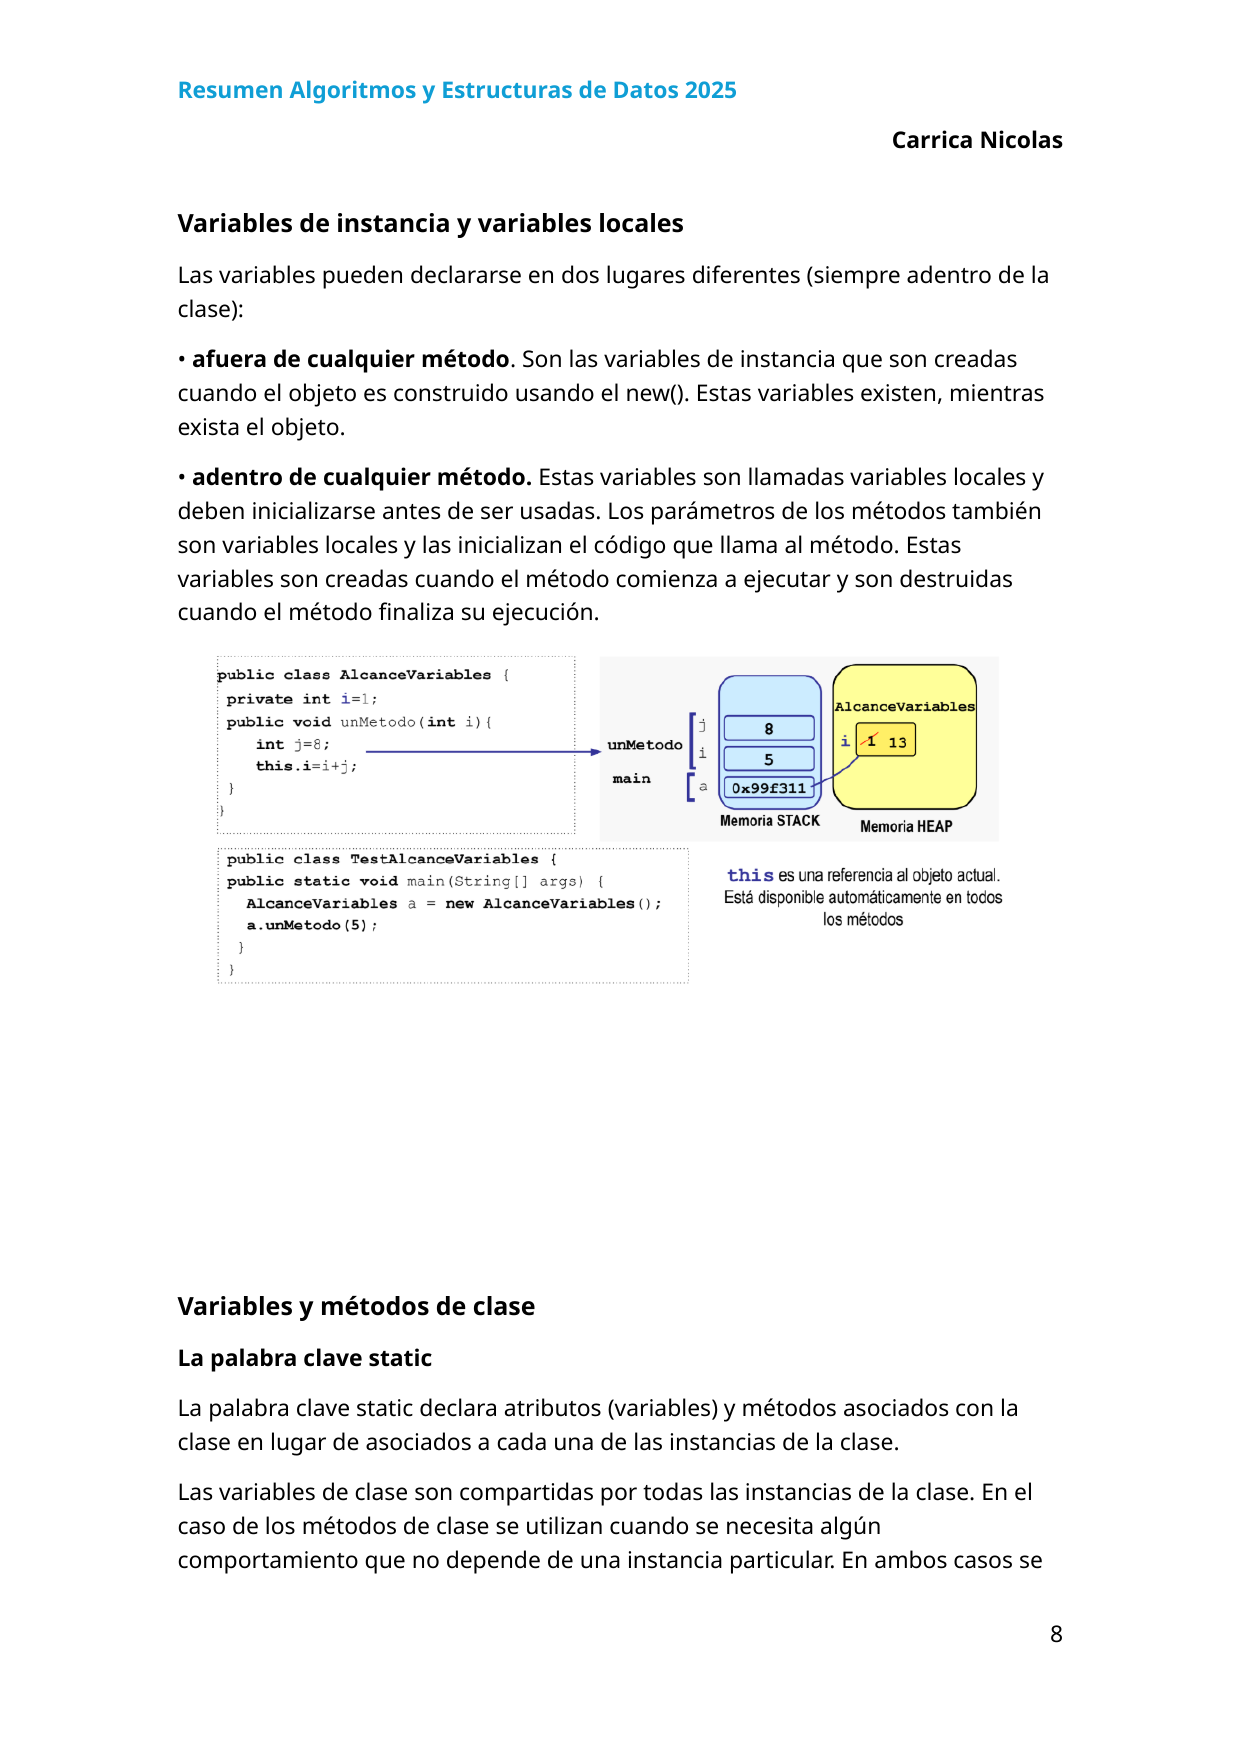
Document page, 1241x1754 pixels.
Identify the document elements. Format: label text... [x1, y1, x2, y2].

text • afuera de cualquier método. Son las variables de instancia que son creadas cuando el objeto es construido usando el new(). Estas variables existen, mientras exista el objeto. [177, 343, 1063, 442]
text Variables de instancia y variables locales [177, 206, 1063, 240]
text La palabra clave static declara atributos (variables) y métodos asociados con la clase en lugar de asociados a cada una de las instancias de la clase. [177, 1392, 1063, 1457]
text La palabra clave static [177, 1342, 1063, 1373]
text • adentro de cualquier método. Estas variables son llamadas variables locales y deben inicializarse antes de ser usadas. Los parámetros de los métodos también son variables locales y las inicializan el código que llama al método. Estas variables son creadas cuando el método comienza a ejecutar y son destruidas cuando el método finaliza su ejecución. [177, 461, 1063, 628]
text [177, 1476, 1063, 1575]
text Variables y métodos de clase [177, 1288, 1063, 1322]
picture [212, 647, 1004, 984]
text Las variables pueden declararse en dos lugares diferentes (siempre adentro de la clase): [177, 259, 1063, 324]
